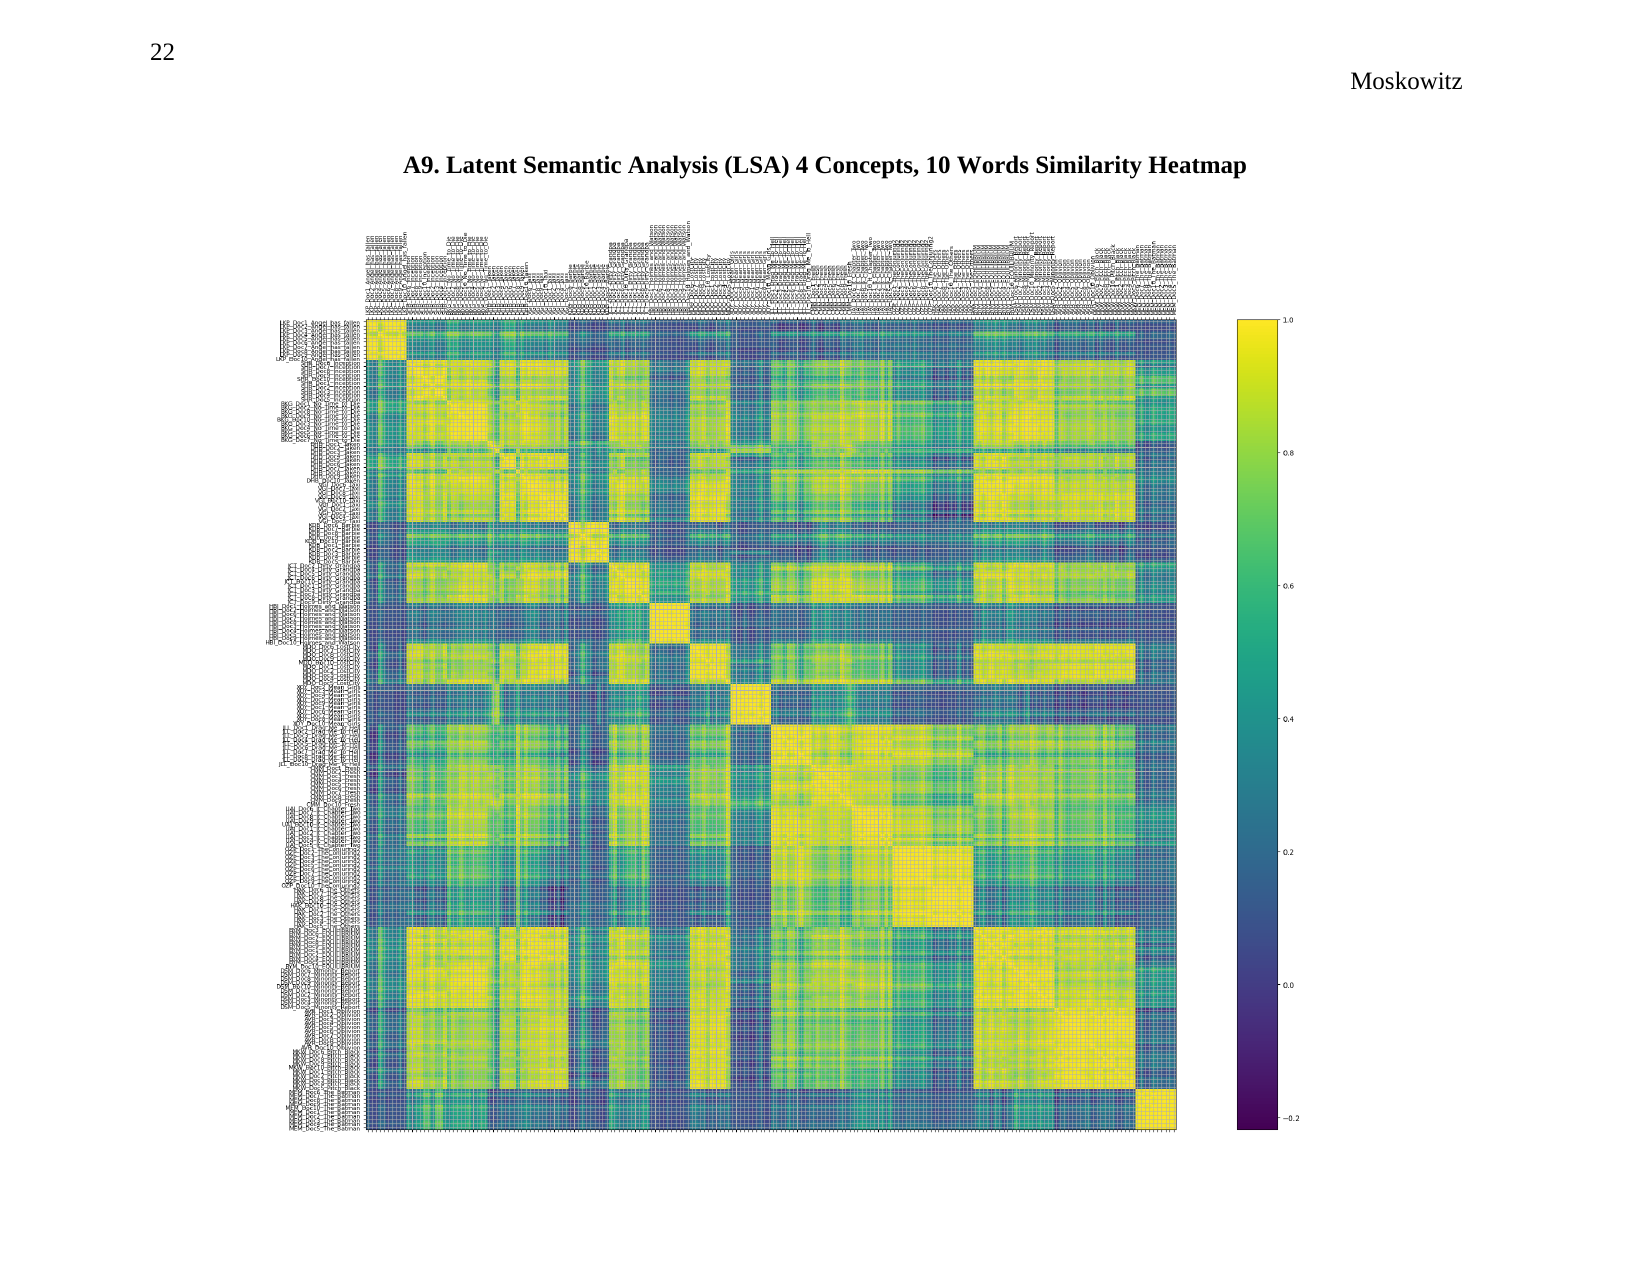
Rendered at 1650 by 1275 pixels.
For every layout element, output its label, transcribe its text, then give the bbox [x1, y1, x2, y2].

text A9. Latent Semantic Analysis (LSA) 4 Concepts, 10 Words Similarity Heatmap [150, 150, 1500, 179]
picture [260, 214, 1305, 1137]
